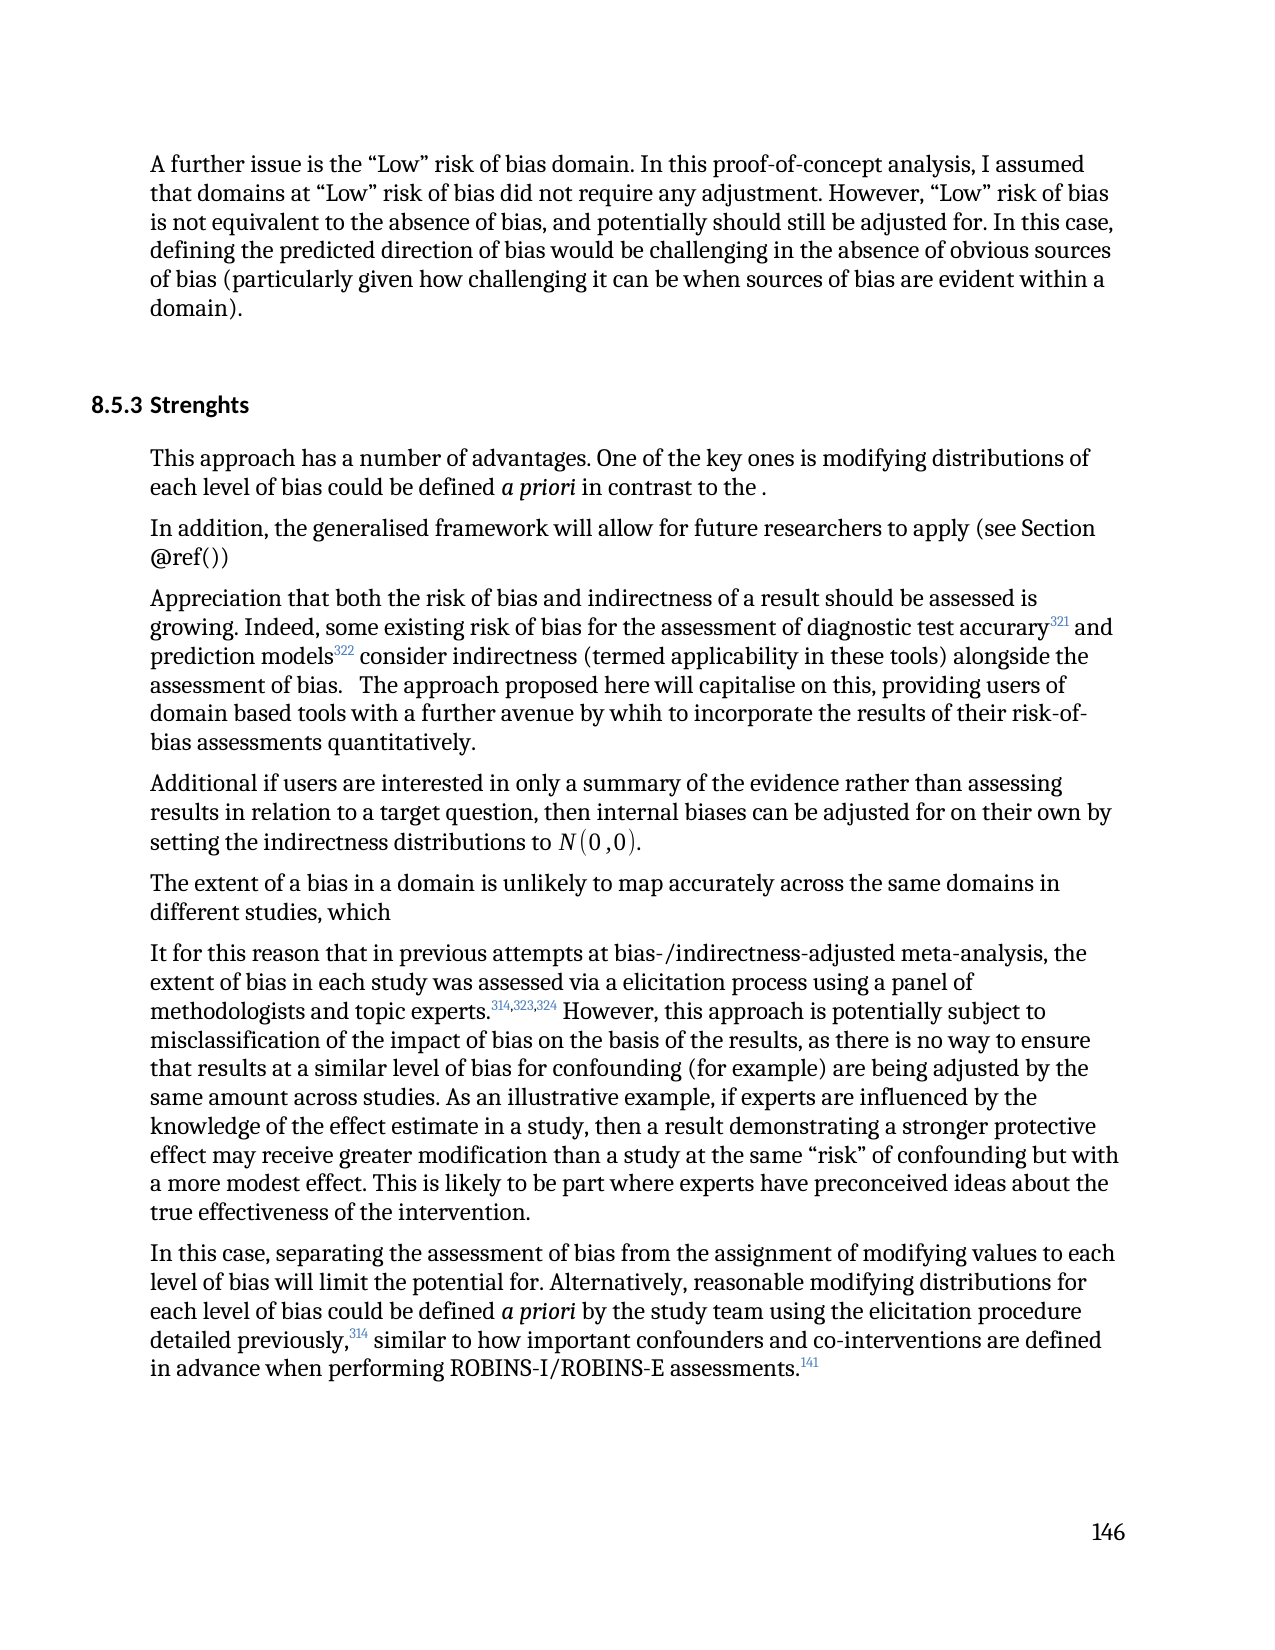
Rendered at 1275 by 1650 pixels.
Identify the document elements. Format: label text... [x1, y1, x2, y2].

subtitle Strenghts [91, 389, 1125, 419]
text In addition, the generalised framework will allow for future researchers to apply (see Section @ref()) [150, 514, 1125, 572]
text Additional if users are interested in only a summary of the evidence rather than assessing results in relation to a target question, then internal biases can be adjusted for on their own by setting the indirectness distributions to . [150, 769, 1125, 857]
text Appreciation that both the risk of bias and indirectness of a result should be assessed is growing. Indeed, some existing risk of bias for the assessment of diagnostic test accurary321 and prediction models322 consider indirectness (termed applicability in these tools) alongside the assessment of bias. The approach proposed here will capitalise on this, providing users of domain based tools with a further avenue by whih to incorporate the results of their risk-of-bias assessments quantitatively. [150, 584, 1125, 757]
text It for this reason that in previous attempts at bias-/indirectness-adjusted meta-analysis, the extent of bias in each study was assessed via a elicitation process using a panel of methodologists and topic experts.314,323,324 However, this approach is potentially subject to misclassification of the impact of bias on the basis of the results, as there is no way to ensure that results at a similar level of bias for confounding (for example) are being adjusted by the same amount across studies. As an illustrative example, if experts are influenced by the knowledge of the effect estimate in a study, then a result demonstrating a stronger protective effect may receive greater modification than a study at the same “risk” of confounding but with a more modest effect. This is likely to be part where experts have preconceived ideas about the true effectiveness of the intervention. [150, 939, 1125, 1227]
text The extent of a bias in a domain is unlikely to map accurately across the same domains in different studies, which [150, 869, 1125, 927]
text A further issue is the “Low” risk of bias domain. In this proof-of-concept analysis, I assumed that domains at “Low” risk of bias did not require any adjustment. However, “Low” risk of bias is not equivalent to the absence of bias, and potentially should still be adjusted for. In this case, defining the predicted direction of bias would be challenging in the absence of obvious sources of bias (particularly given how challenging it can be when sources of bias are evident within a domain). [150, 150, 1125, 322]
text This approach has a number of advantages. One of the key ones is modifying distributions of each level of bias could be defined a priori in contrast to the . [150, 444, 1125, 502]
text In this case, separating the assessment of bias from the assignment of modifying values to each level of bias will limit the potential for. Alternatively, reasonable modifying distributions for each level of bias could be defined a priori by the study team using the elicitation procedure detailed previously,314 similar to how important confounders and co-interventions are defined in advance when performing ROBINS-I/ROBINS-E assessments.141 [150, 1239, 1125, 1383]
